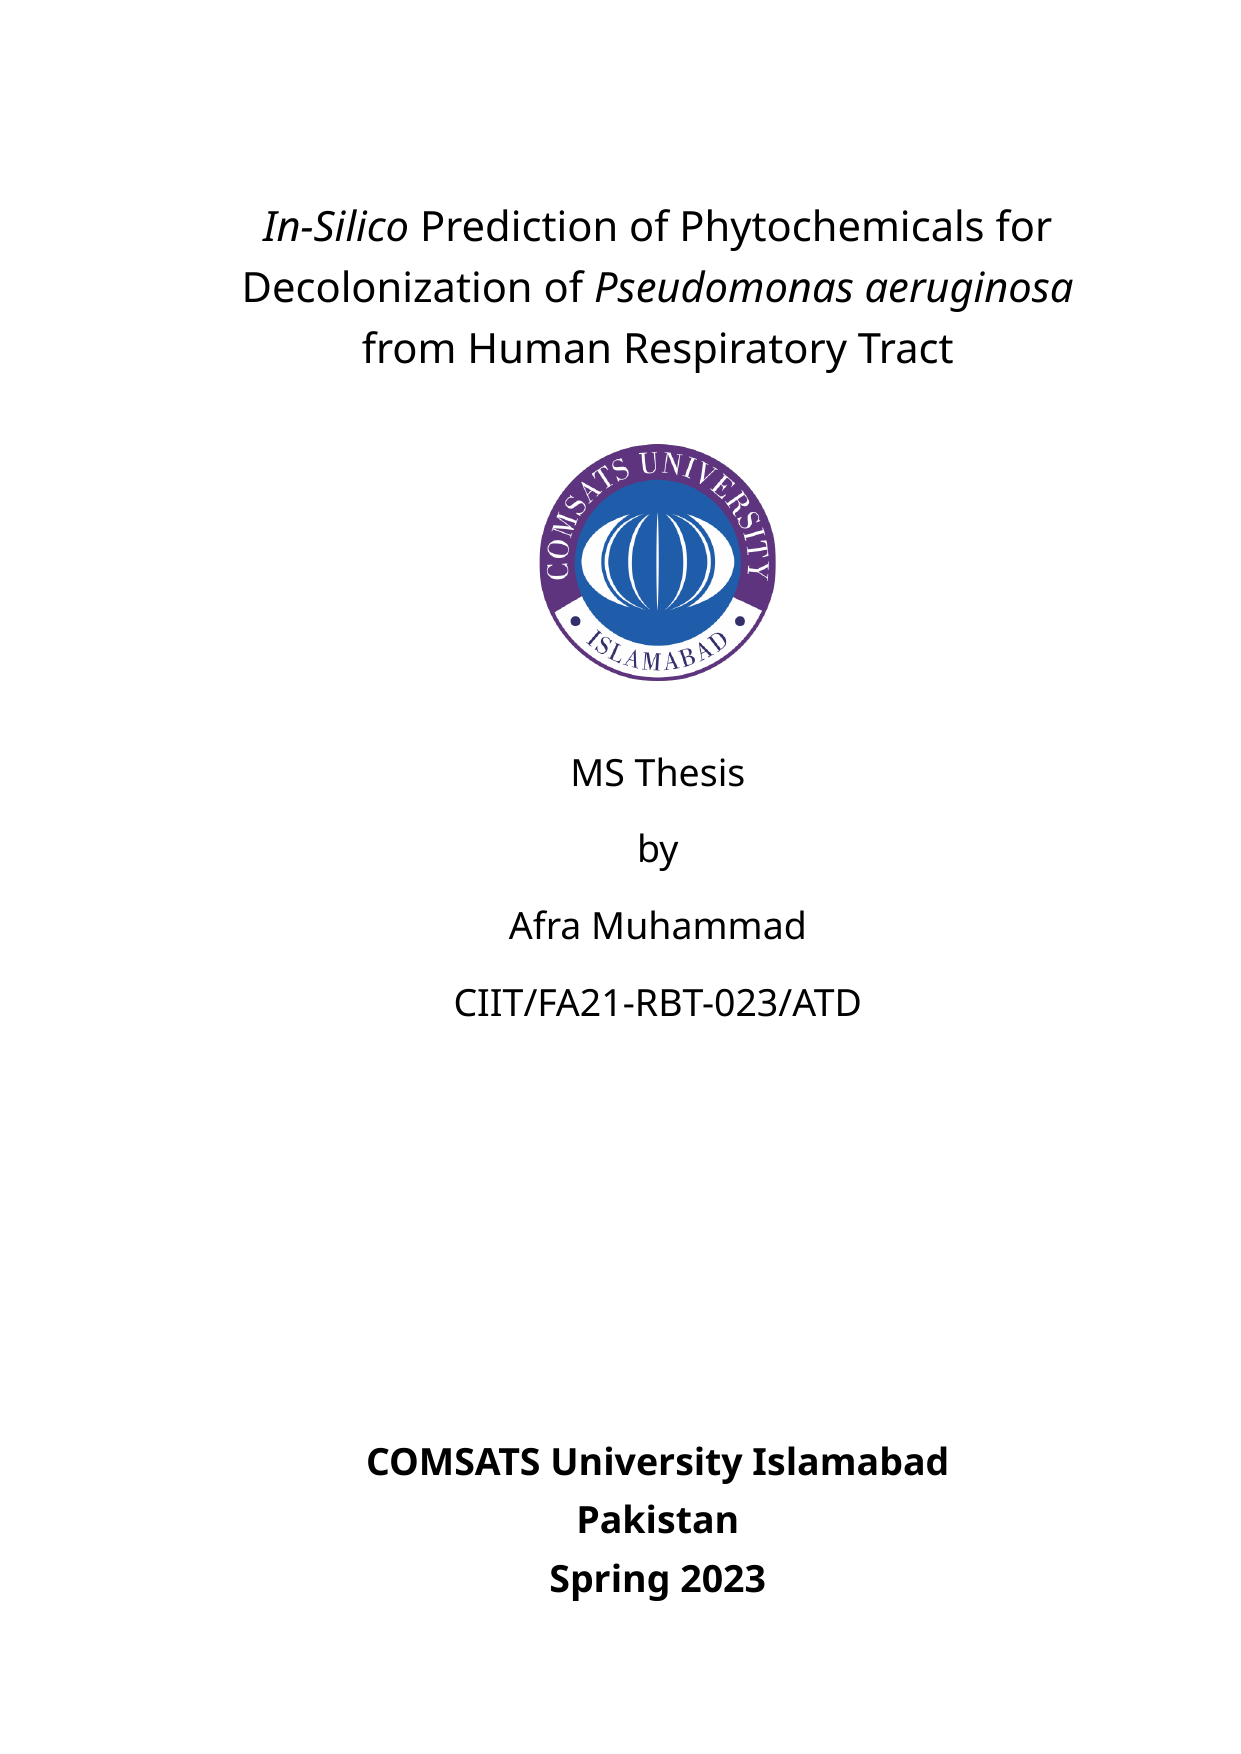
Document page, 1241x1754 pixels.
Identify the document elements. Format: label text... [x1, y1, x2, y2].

text COMSATS University Islamabad [225, 1435, 1090, 1486]
text MS Thesis by Afra Muhammad CIIT/FA21-RBT-023/ATD [225, 746, 1090, 1027]
picture [539, 444, 776, 681]
text Pakistan Spring 2023 [225, 1494, 1090, 1603]
text In-Silico Prediction of Phytochemicals for Decolonization of Pseudomonas aeruginosa from Human Respiratory Tract [225, 197, 1090, 376]
